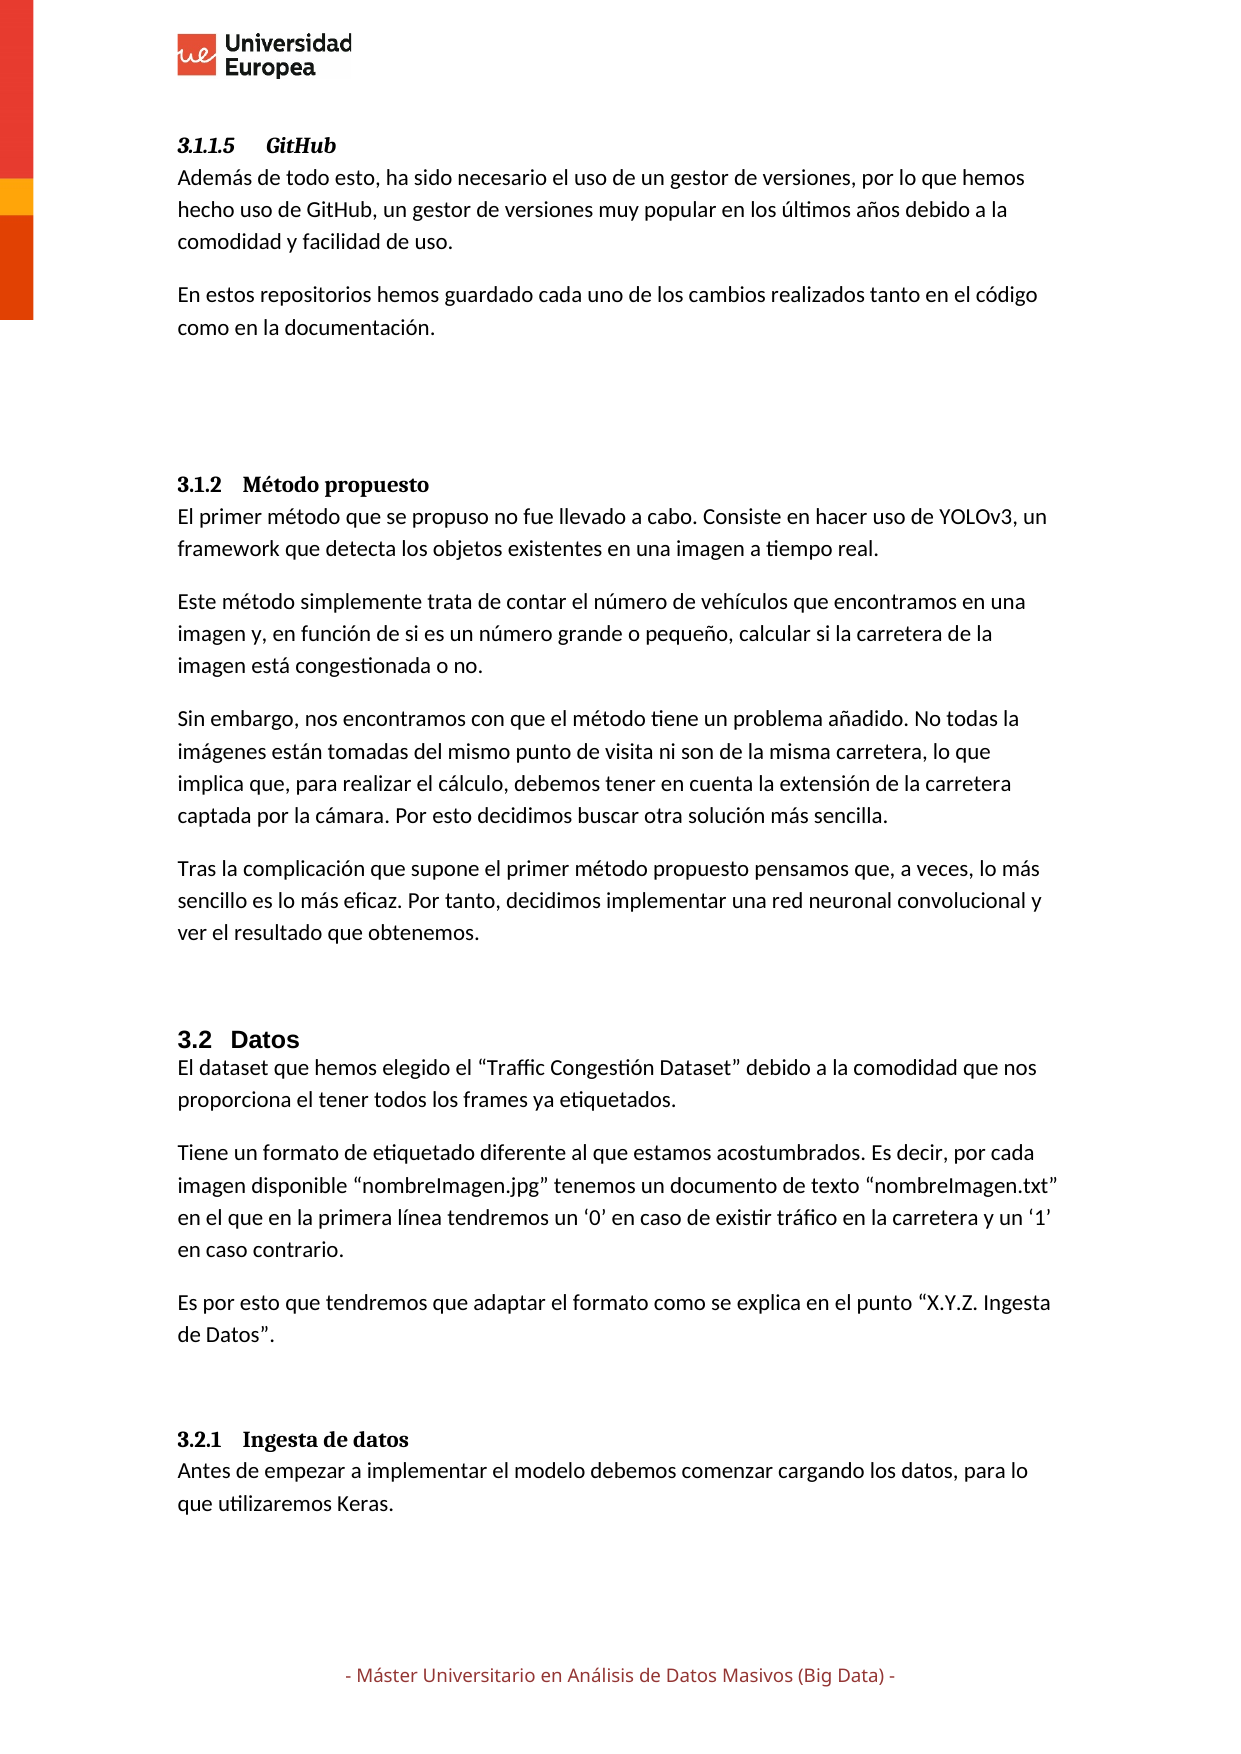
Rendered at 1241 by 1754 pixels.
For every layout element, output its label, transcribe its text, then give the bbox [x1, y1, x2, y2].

text Antes de empezar a implementar el modelo debemos comenzar cargando los datos, para lo que utilizaremos Keras. [177, 1457, 1063, 1517]
picture [177, 33, 352, 79]
text El primer método que se propuso no fue llevado a cabo. Consiste en hacer uso de YOLOv3, un framework que detecta los objetos existentes en una imagen a tiempo real. [177, 502, 1063, 562]
subtitle Datos [177, 1024, 1063, 1053]
text Sin embargo, nos encontramos con que el método tiene un problema añadido. No todas la imágenes están tomadas del mismo punto de visita ni son de la misma carretera, lo que implica que, para realizar el cálculo, debemos tener en cuenta la extensión de la carretera captada por la cámara. Por esto decidimos buscar otra solución más sencilla. [177, 704, 1063, 829]
text Tiene un formato de etiquetado diferente al que estamos acostumbrados. Es decir, por cada imagen disponible “nombreImagen.jpg” tenemos un documento de texto “nombreImagen.txt” en el que en la primera línea tendremos un ‘0’ en caso de existir tráfico en la carretera y un ‘1’ en caso contrario. [177, 1138, 1063, 1263]
subtitle Ingesta de datos [177, 1426, 1063, 1453]
text En estos repositorios hemos guardado cada uno de los cambios realizados tanto en el código como en la documentación. [177, 281, 1063, 341]
subtitle GitHub [177, 133, 1063, 159]
text Es por esto que tendremos que adaptar el formato como se explica en el punto “X.Y.Z. Ingesta de Datos”. [177, 1288, 1063, 1348]
picture [0, 0, 34, 320]
text El dataset que hemos elegido el “Traffic Congestión Dataset” debido a la comodidad que nos proporciona el tener todos los frames ya etiquetados. [177, 1053, 1063, 1113]
text Tras la complicación que supone el primer método propuesto pensamos que, a veces, lo más sencillo es lo más eficaz. Por tanto, decidimos implementar una red neuronal convolucional y ver el resultado que obtenemos. [177, 854, 1063, 947]
text Este método simplemente trata de contar el número de vehículos que encontramos en una imagen y, en función de si es un número grande o pequeño, calcular si la carretera de la imagen está congestionada o no. [177, 587, 1063, 679]
subtitle Método propuesto [177, 472, 1063, 498]
text Además de todo esto, ha sido necesario el uso de un gestor de versiones, por lo que hemos hecho uso de GitHub, un gestor de versiones muy popular en los últimos años debido a la comodidad y facilidad de uso. [177, 163, 1063, 256]
